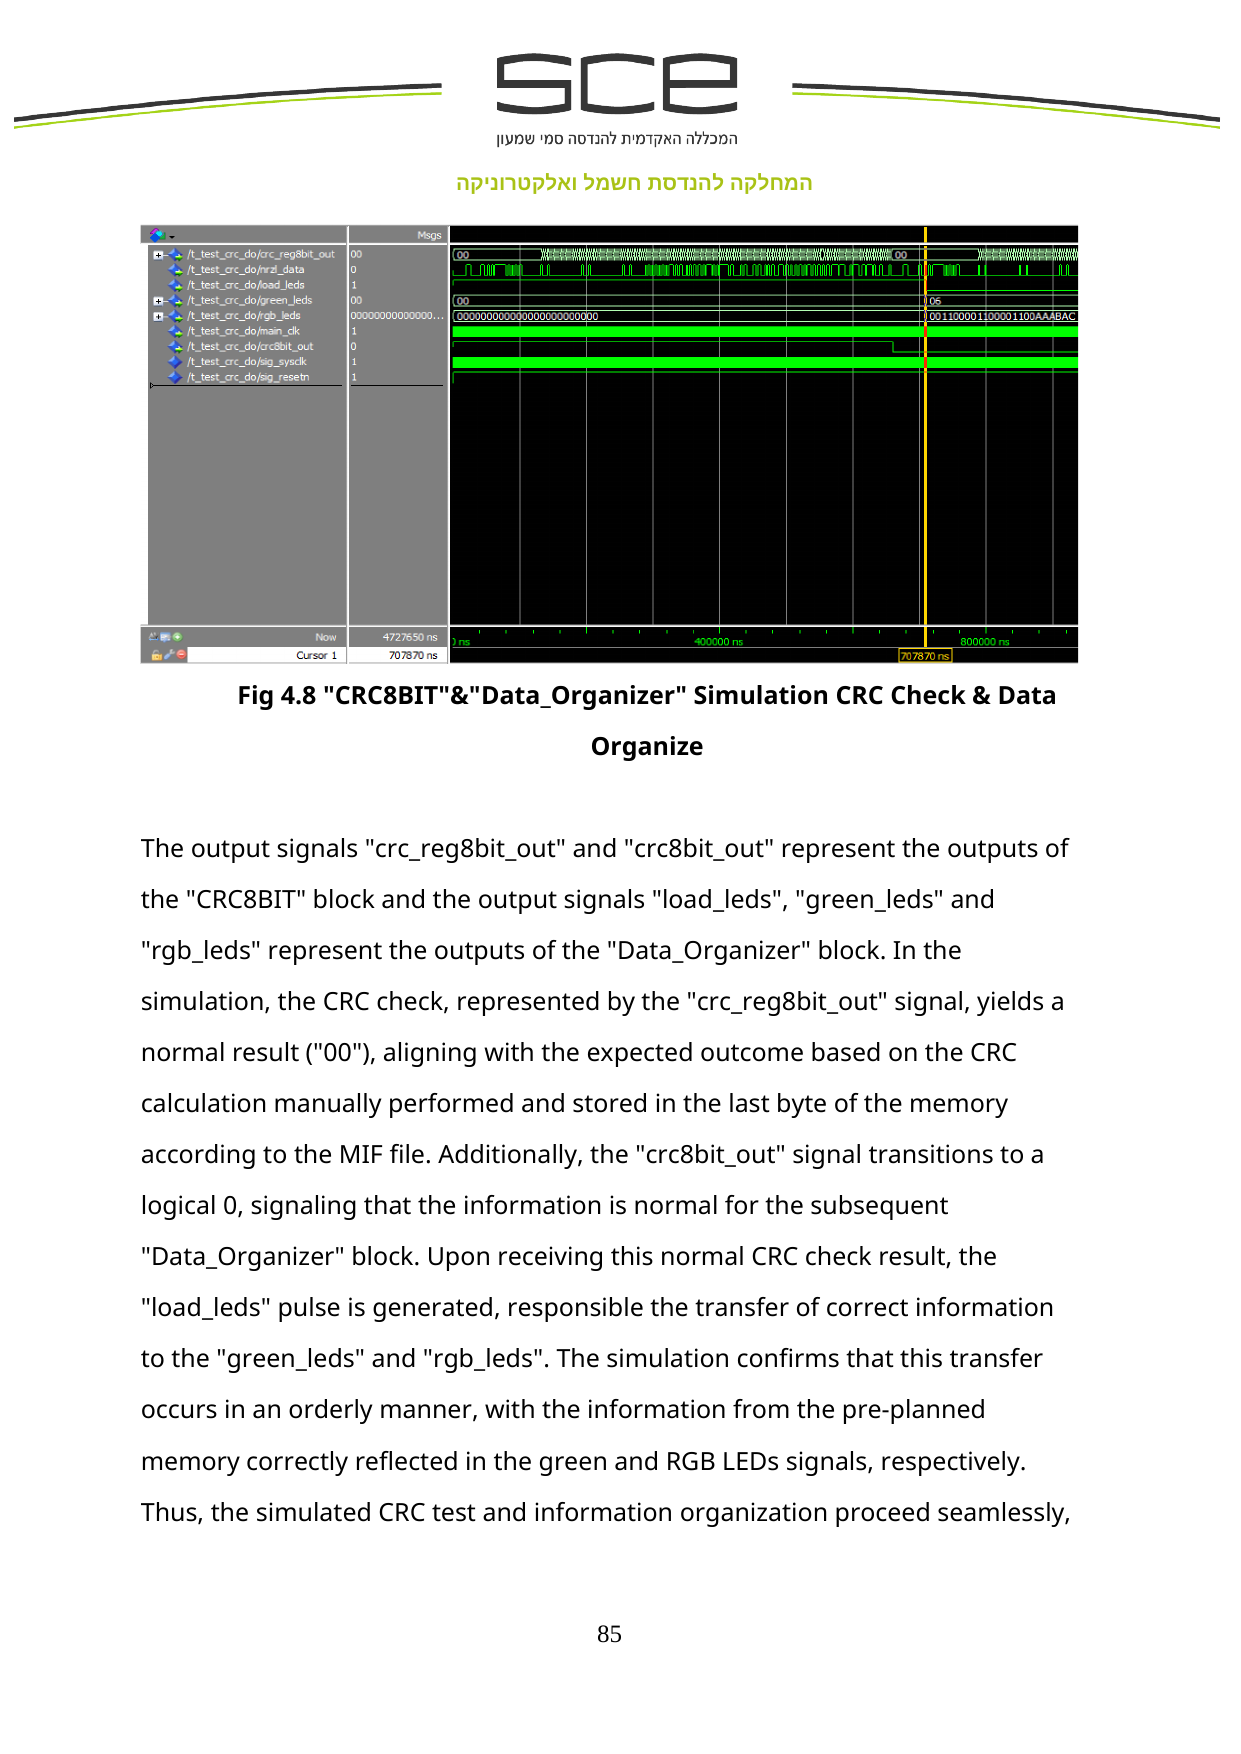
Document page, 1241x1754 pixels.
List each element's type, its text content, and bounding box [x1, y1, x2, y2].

picture [140, 224, 1079, 664]
text Fig 4.8 "CRC8BIT"&"Data_Organizer" Simulation CRC Check & Data Organize [216, 677, 1078, 763]
picture [14, 0, 1221, 191]
